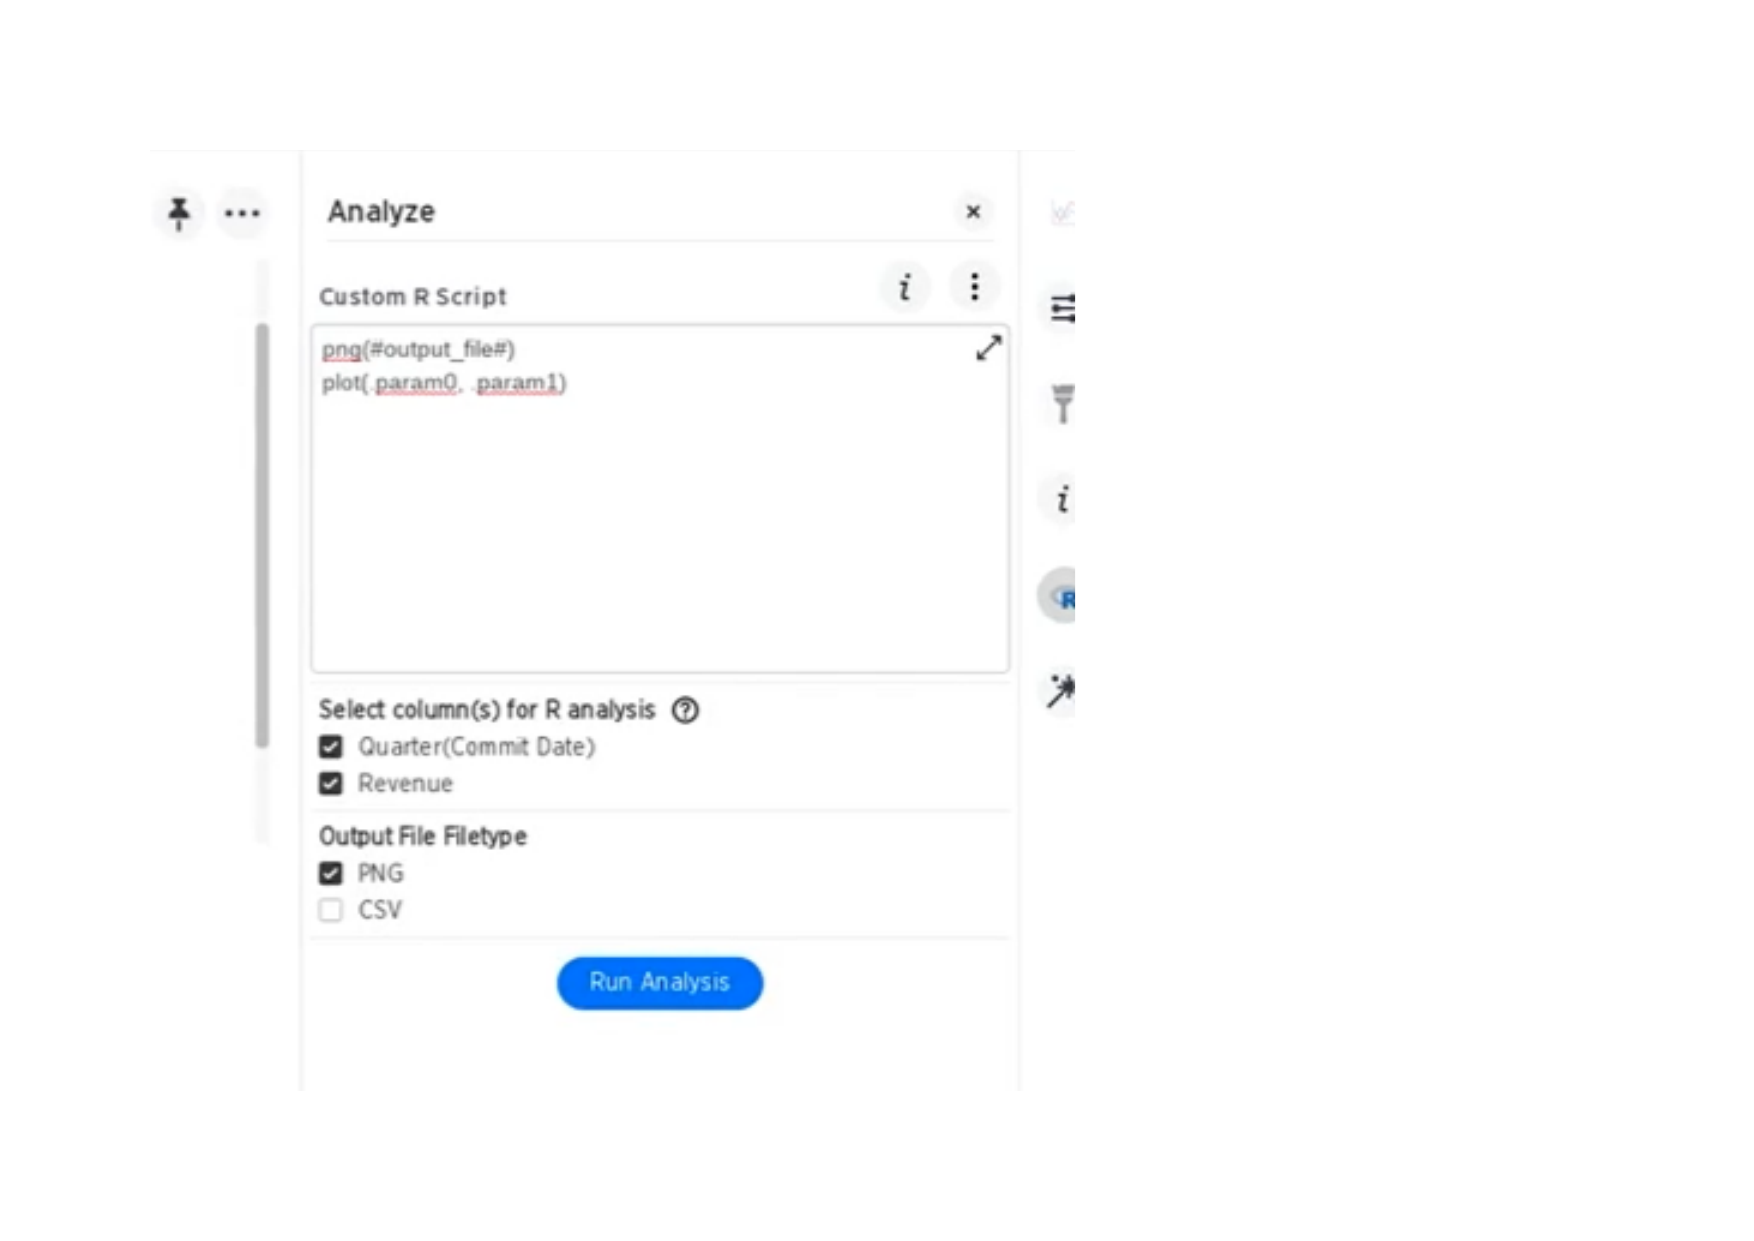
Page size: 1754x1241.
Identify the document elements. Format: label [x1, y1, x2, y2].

picture [150, 150, 1076, 1091]
